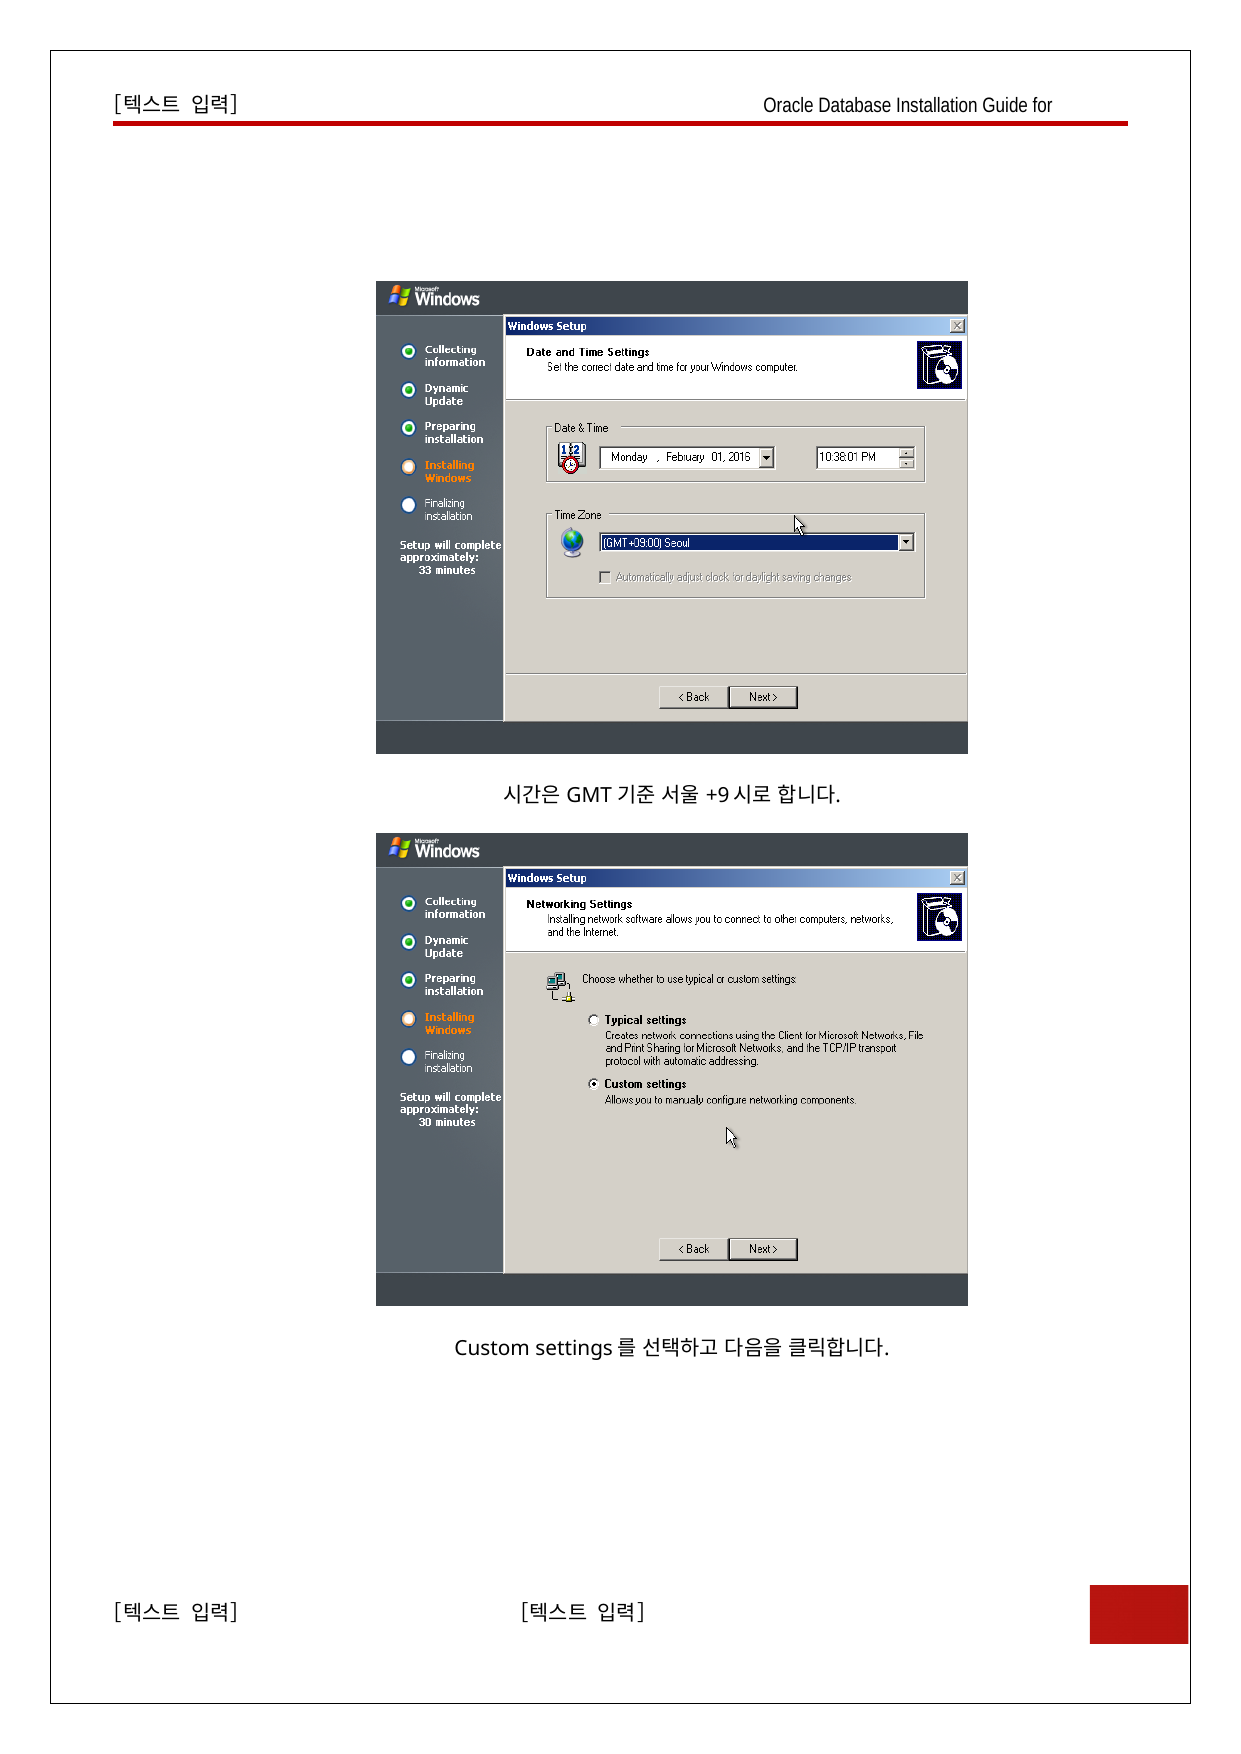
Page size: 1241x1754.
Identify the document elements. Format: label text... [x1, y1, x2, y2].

text Custom settings를 선택하고 다음을 클릭합니다. [216, 1331, 1128, 1361]
picture [376, 281, 968, 754]
picture [376, 833, 968, 1306]
text 시간은 GMT 기준 서울 +9시로 합니다. [216, 779, 1128, 809]
picture [1089, 1585, 1189, 1644]
